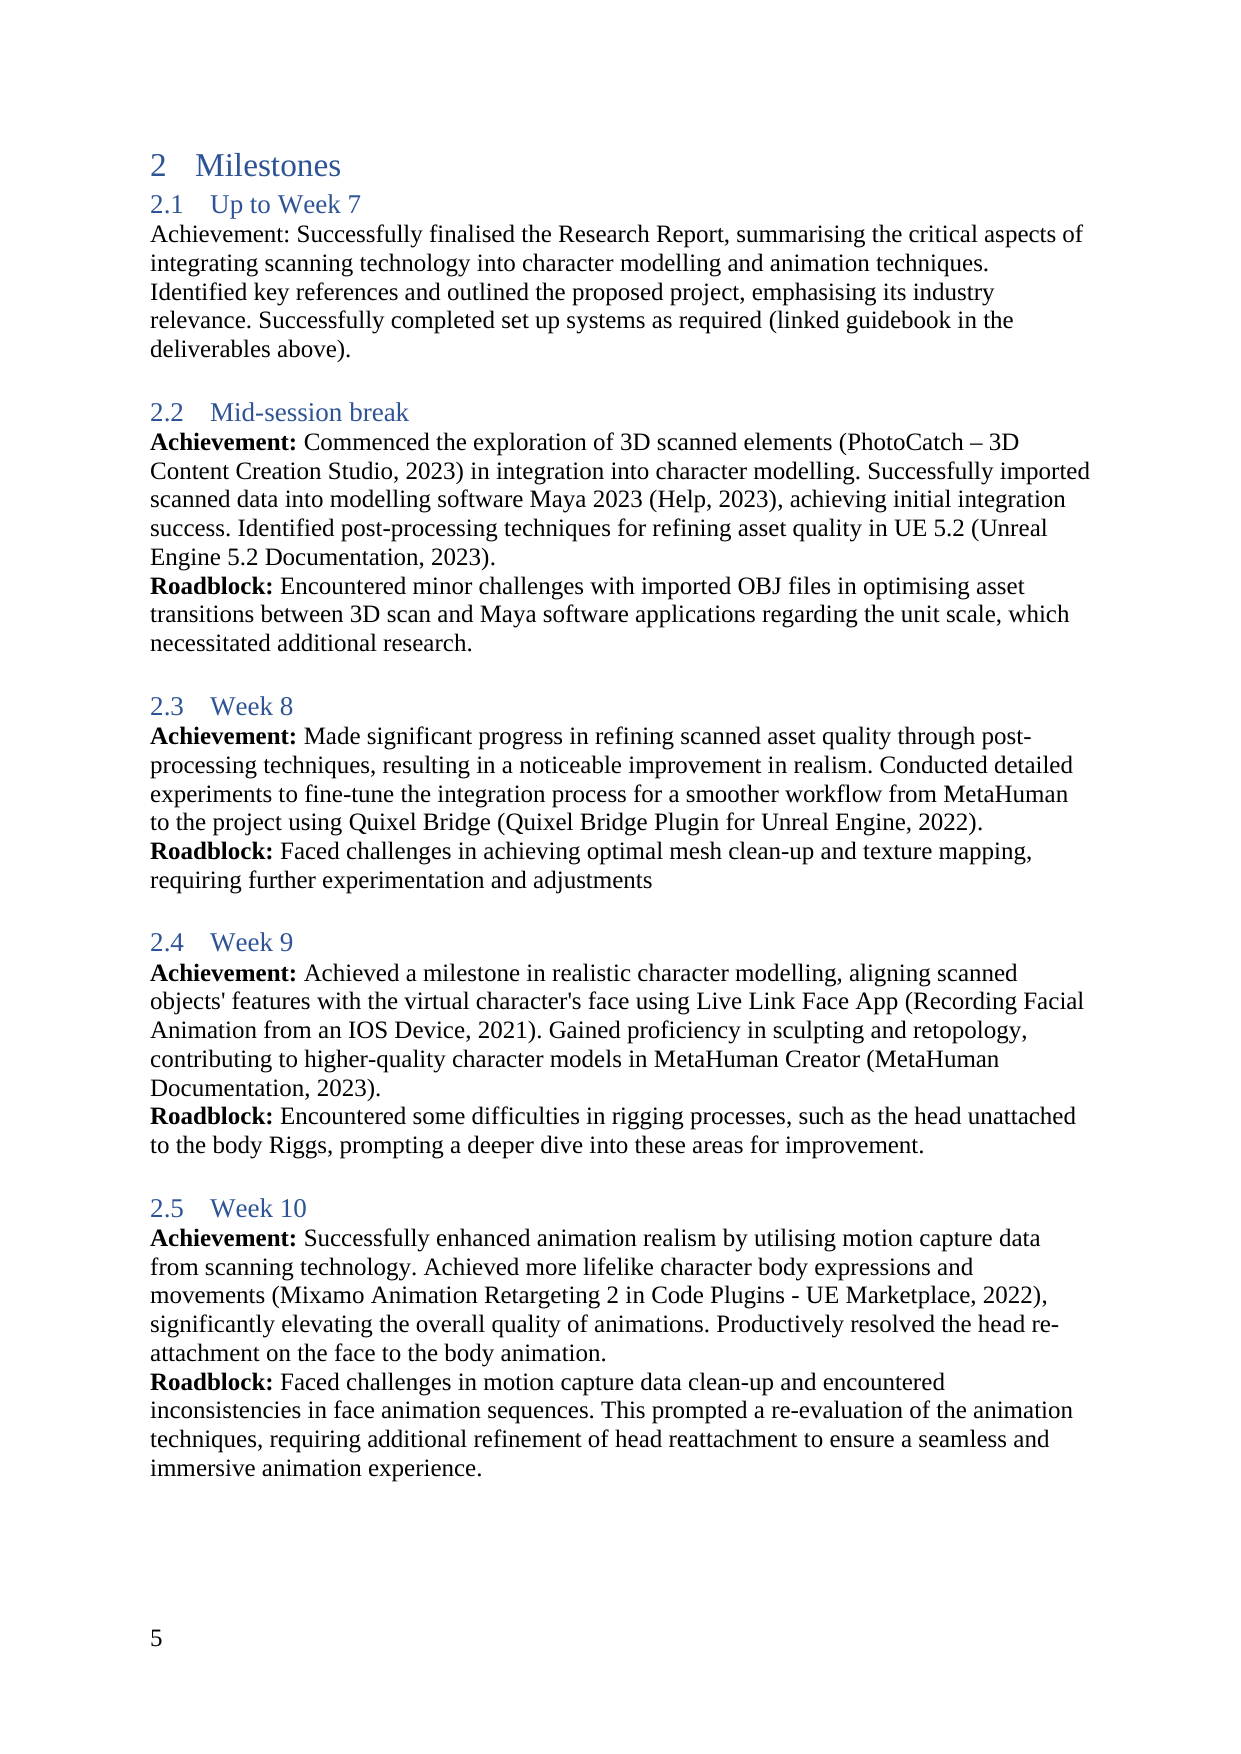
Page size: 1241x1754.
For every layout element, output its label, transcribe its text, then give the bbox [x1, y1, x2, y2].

subtitle Mid-session break [150, 396, 1090, 427]
subtitle Milestones [150, 146, 1090, 184]
text Achievement: Successfully finalised the Research Report, summarising the critical aspects of integrating scanning technology into character modelling and animation techniques. Identified key references and outlined the proposed project, emphasising its industry relevance. Successfully completed set up systems as required (linked guidebook in the deliverables above). [150, 219, 1090, 363]
subtitle Up to Week 7 [150, 188, 1090, 219]
text Achievement: Made significant progress in refining scanned asset quality through post-processing techniques, resulting in a noticeable improvement in realism. Conducted detailed experiments to fine-tune the integration process for a smoother workflow from MetaHuman to the project using Quixel Bridge (Quixel Bridge Plugin for Unreal Engine, 2022). [150, 721, 1090, 836]
subtitle Week 10 [150, 1192, 1090, 1223]
text Achievement: Commenced the exploration of 3D scanned elements (PhotoCatch – 3D Content Creation Studio, 2023) in integration into character modelling. Successfully imported scanned data into modelling software Maya 2023 (Help, 2023), achieving initial integration success. Identified post-processing techniques for refining asset quality in UE 5.2 (Unreal Engine 5.2 Documentation, 2023). [150, 427, 1090, 571]
text Roadblock: Encountered some difficulties in rigging processes, such as the head unattached to the body Riggs, prompting a deeper dive into these areas for improvement. [150, 1101, 1090, 1188]
text Roadblock: Encountered minor challenges with imported OBJ files in optimising asset transitions between 3D scan and Maya software applications regarding the unit scale, which necessitated additional research. [150, 571, 1090, 686]
text Roadblock: Faced challenges in motion capture data clean-up and encountered inconsistencies in face animation sequences. This prompted a re-evaluation of the animation techniques, requiring additional refinement of head reattachment to ensure a seamless and immersive animation experience. [150, 1367, 1090, 1482]
subtitle Week 9 [150, 927, 1090, 958]
text Roadblock: Faced challenges in achieving optimal mesh clean-up and texture mapping, requiring further experimentation and adjustments [150, 836, 1090, 894]
text Achievement: Achieved a milestone in realistic character modelling, aligning scanned objects' features with the virtual character's face using Live Link Face App (Recording Facial Animation from an IOS Device, 2021). Gained proficiency in sculpting and retopology, contributing to higher-quality character models in MetaHuman Creator (MetaHuman Documentation, 2023). [150, 958, 1090, 1101]
subtitle Week 8 [150, 690, 1090, 721]
text Achievement: Successfully enhanced animation realism by utilising motion capture data from scanning technology. Achieved more lifelike character body expressions and movements (Mixamo Animation Retargeting 2 in Code Plugins - UE Marketplace, 2022), significantly elevating the overall quality of animations. Productively resolved the head re-attachment on the face to the body animation. [150, 1223, 1090, 1367]
